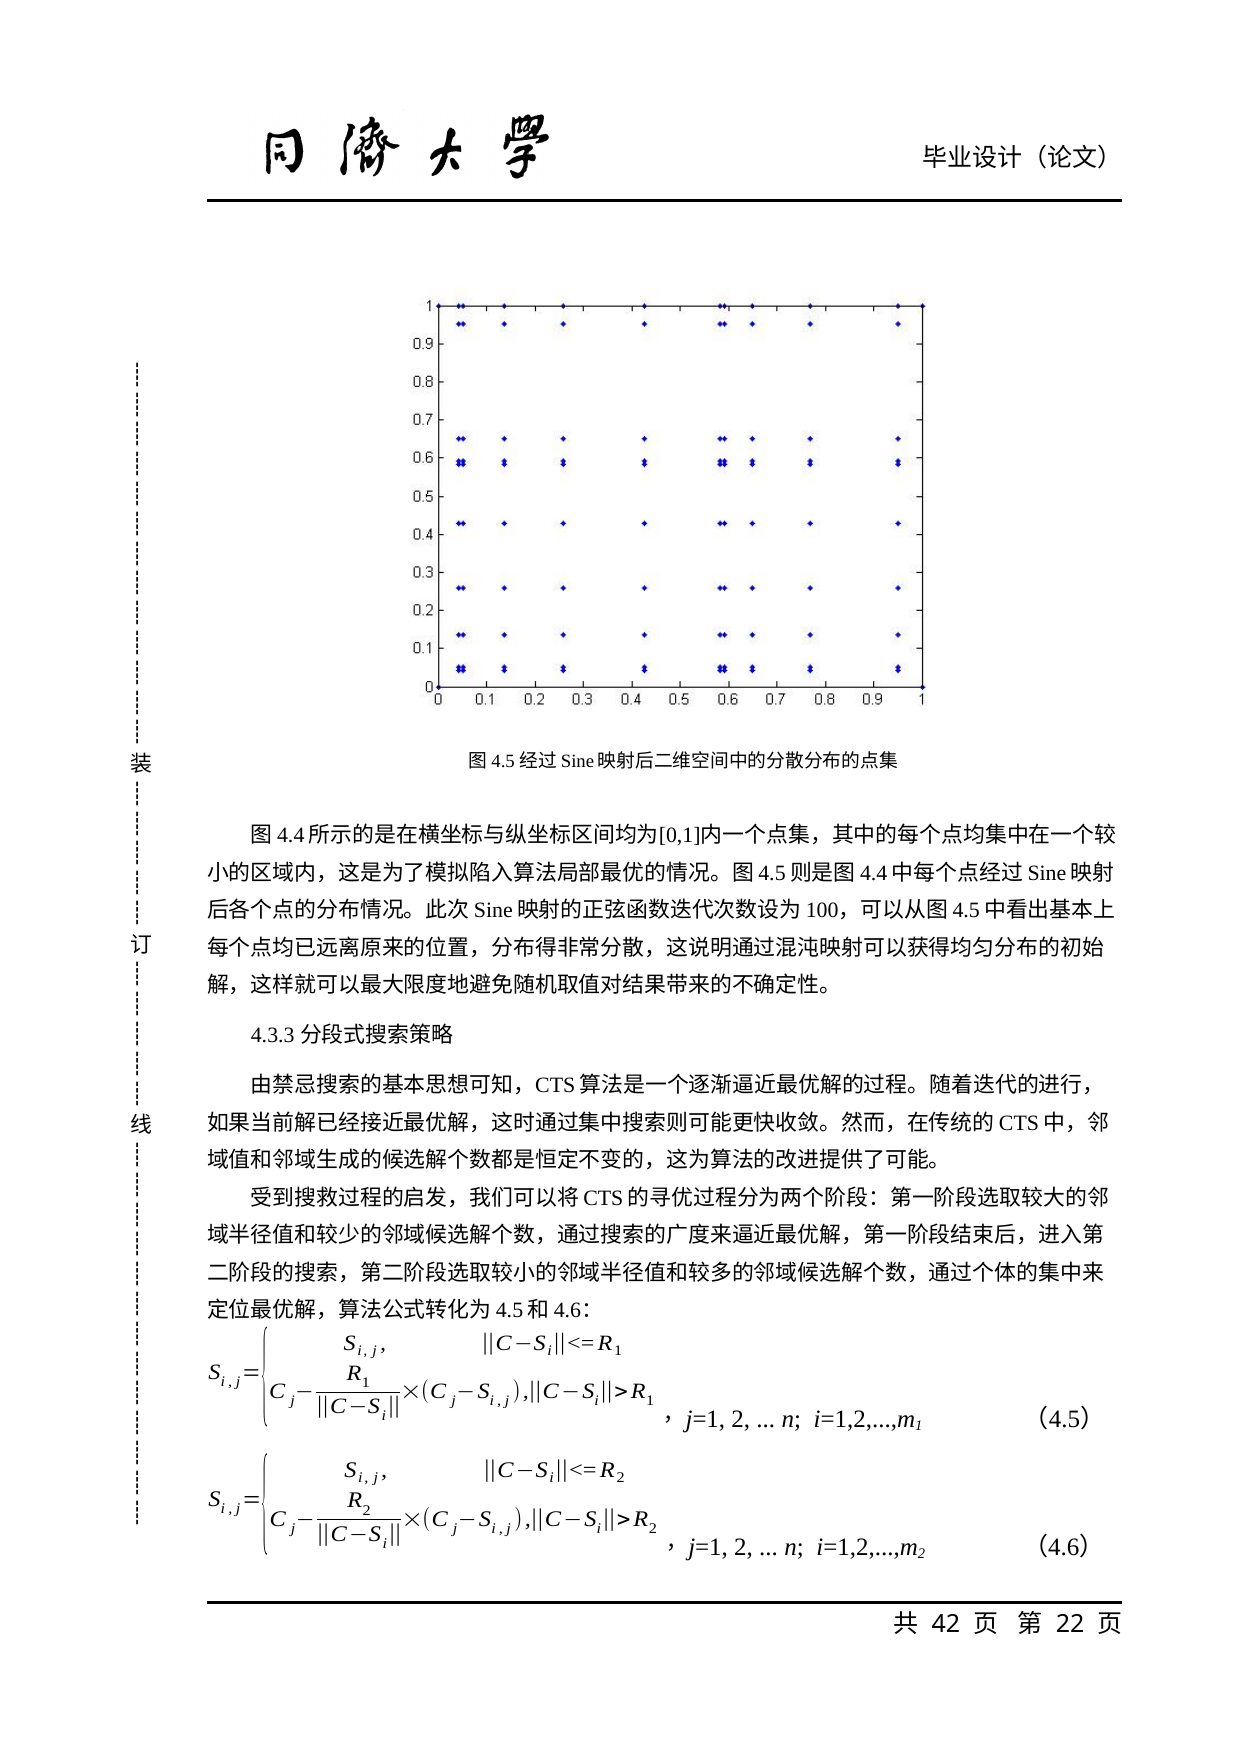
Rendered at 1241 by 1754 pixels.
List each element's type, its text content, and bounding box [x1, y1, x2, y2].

picture [357, 270, 981, 738]
picture [244, 106, 567, 185]
text 图4.4所示的是在横坐标与纵坐标区间均为[0,1]内一个点集，其中的每个点均集中在一个较小的区域内，这是为了模拟陷入算法局部最优的情况。图4.5则是图4.4中每个点经过Sine映射后各个点的分布情况。此次Sine映射的正弦函数迭代次数设为100，可以从图4.5中看出基本上每个点均已远离原来的位置，分布得非常分散，这说明通过混沌映射可以获得均匀分布的初始解，这样就可以最大限度地避免随机取值对结果带来的不确定性。 [207, 813, 1122, 1000]
text ， j=1, 2, ... n; i=1,2,...,m1 （4.5） [207, 1325, 1122, 1435]
text ， j=1, 2, ... n; i=1,2,...,m2 （4.6） [207, 1452, 1122, 1563]
subtitle 4.3.3 分段式搜索策略 [207, 1013, 1122, 1050]
text 受到搜救过程的启发，我们可以将CTS的寻优过程分为两个阶段：第一阶段选取较大的邻域半径值和较少的邻域候选解个数，通过搜索的广度来逼近最优解，第一阶段结束后，进入第二阶段的搜索，第二阶段选取较小的邻域半径值和较多的邻域候选解个数，通过个体的集中来定位最优解，算法公式转化为4.5和4.6： [207, 1175, 1122, 1325]
text 由禁忌搜索的基本思想可知，CTS算法是一个逐渐逼近最优解的过程。随着迭代的进行，如果当前解已经接近最优解，这时通过集中搜索则可能更快收敛。然而，在传统的CTS中，邻域值和邻域生成的候选解个数都是恒定不变的，这为算法的改进提供了可能。 [207, 1063, 1122, 1175]
